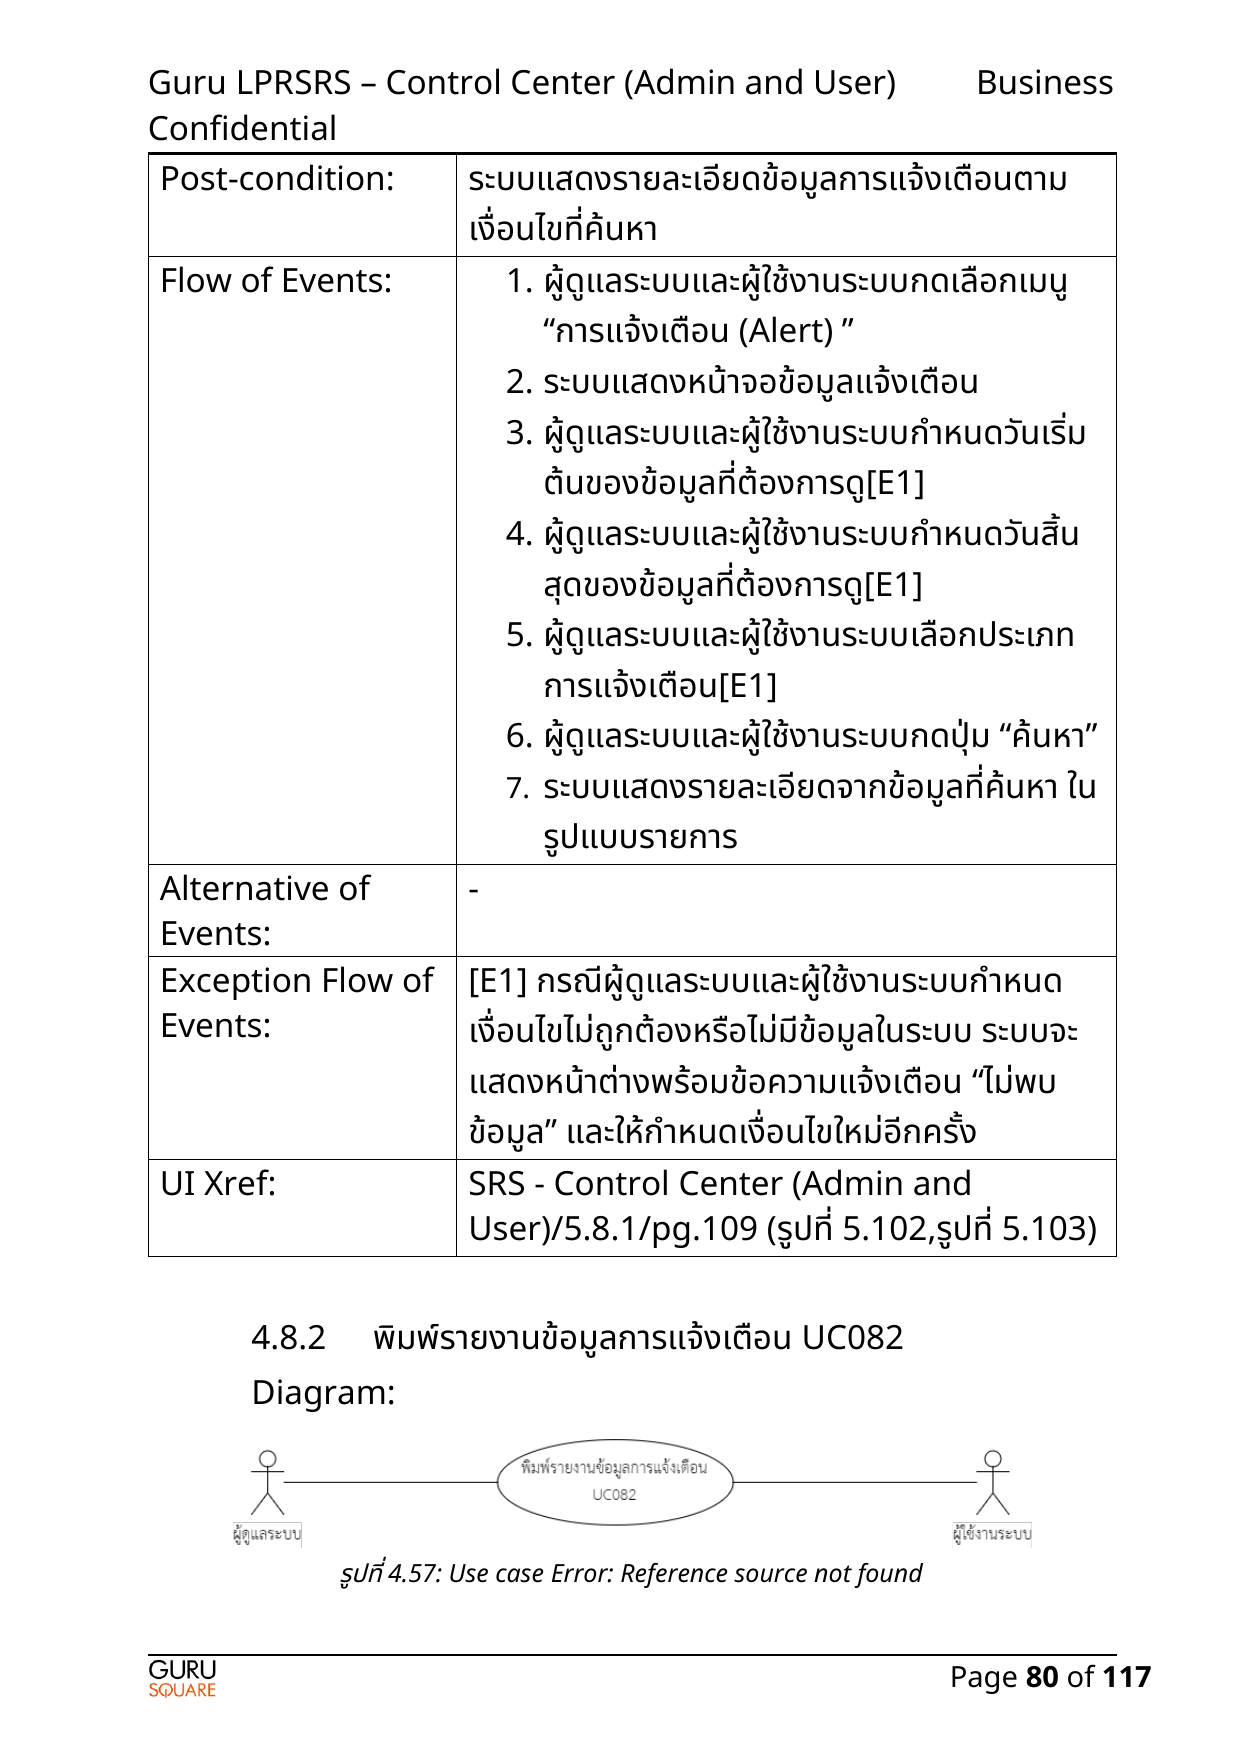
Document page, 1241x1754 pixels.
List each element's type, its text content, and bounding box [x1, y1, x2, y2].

text Diagram: [176, 1368, 1117, 1414]
table_cell UI Xref: [149, 1160, 456, 1256]
table_cell ผู้ดูแลระบบและผู้ใช้งานระบบกดเลือกเมนู “การแจ้งเตือน (Alert) ” ระบบแสดงหน้าจอข้อมูลแจ้งเตือน ผู้ดูแลระบบและผู้ใช้งานระบบกำหนดวันเริ่มต้นของข้อมูลที่ต้องการดู[E1] ผู้ดูแลระบบและผู้ใช้งานระบบกำหนดวันสิ้นสุดของข้อมูลที่ต้องการดู[E1] ผู้ดูแลระบบและผู้ใช้งานระบบเลือกประเภทการแจ้งเตือน[E1] ผู้ดูแลระบบและผู้ใช้งานระบบกดปุ่ม “ค้นหา” ระบบแสดงรายละเอียดจากข้อมูลที่ค้นหา ในรูปแบบรายการ [457, 257, 1116, 864]
table_cell Alternative of Events: [149, 865, 456, 956]
table_cell - [457, 865, 1116, 956]
picture [147, 1657, 218, 1699]
table_cell Exception Flow of Events: [149, 957, 456, 1158]
subtitle พิมพ์รายงานข้อมูลการแจ้งเตือน UC082 [251, 1314, 1117, 1364]
table_cell Post-condition: [149, 155, 456, 256]
picture [232, 1434, 1033, 1548]
table_cell ระบบแสดงรายละเอียดข้อมูลการแจ้งเตือนตามเงื่อนไขที่ค้นหา [457, 155, 1116, 256]
table_cell [E1] กรณีผู้ดูแลระบบและผู้ใช้งานระบบกำหนดเงื่อนไขไม่ถูกต้องหรือไม่มีข้อมูลในระบบ ระบบจะแสดงหน้าต่างพร้อมข้อความแจ้งเตือน “ไม่พบข้อมูล” และให้กำหนดเงื่อนไขใหม่อีกครั้ง [457, 957, 1116, 1158]
table_cell Flow of Events: [149, 257, 456, 864]
